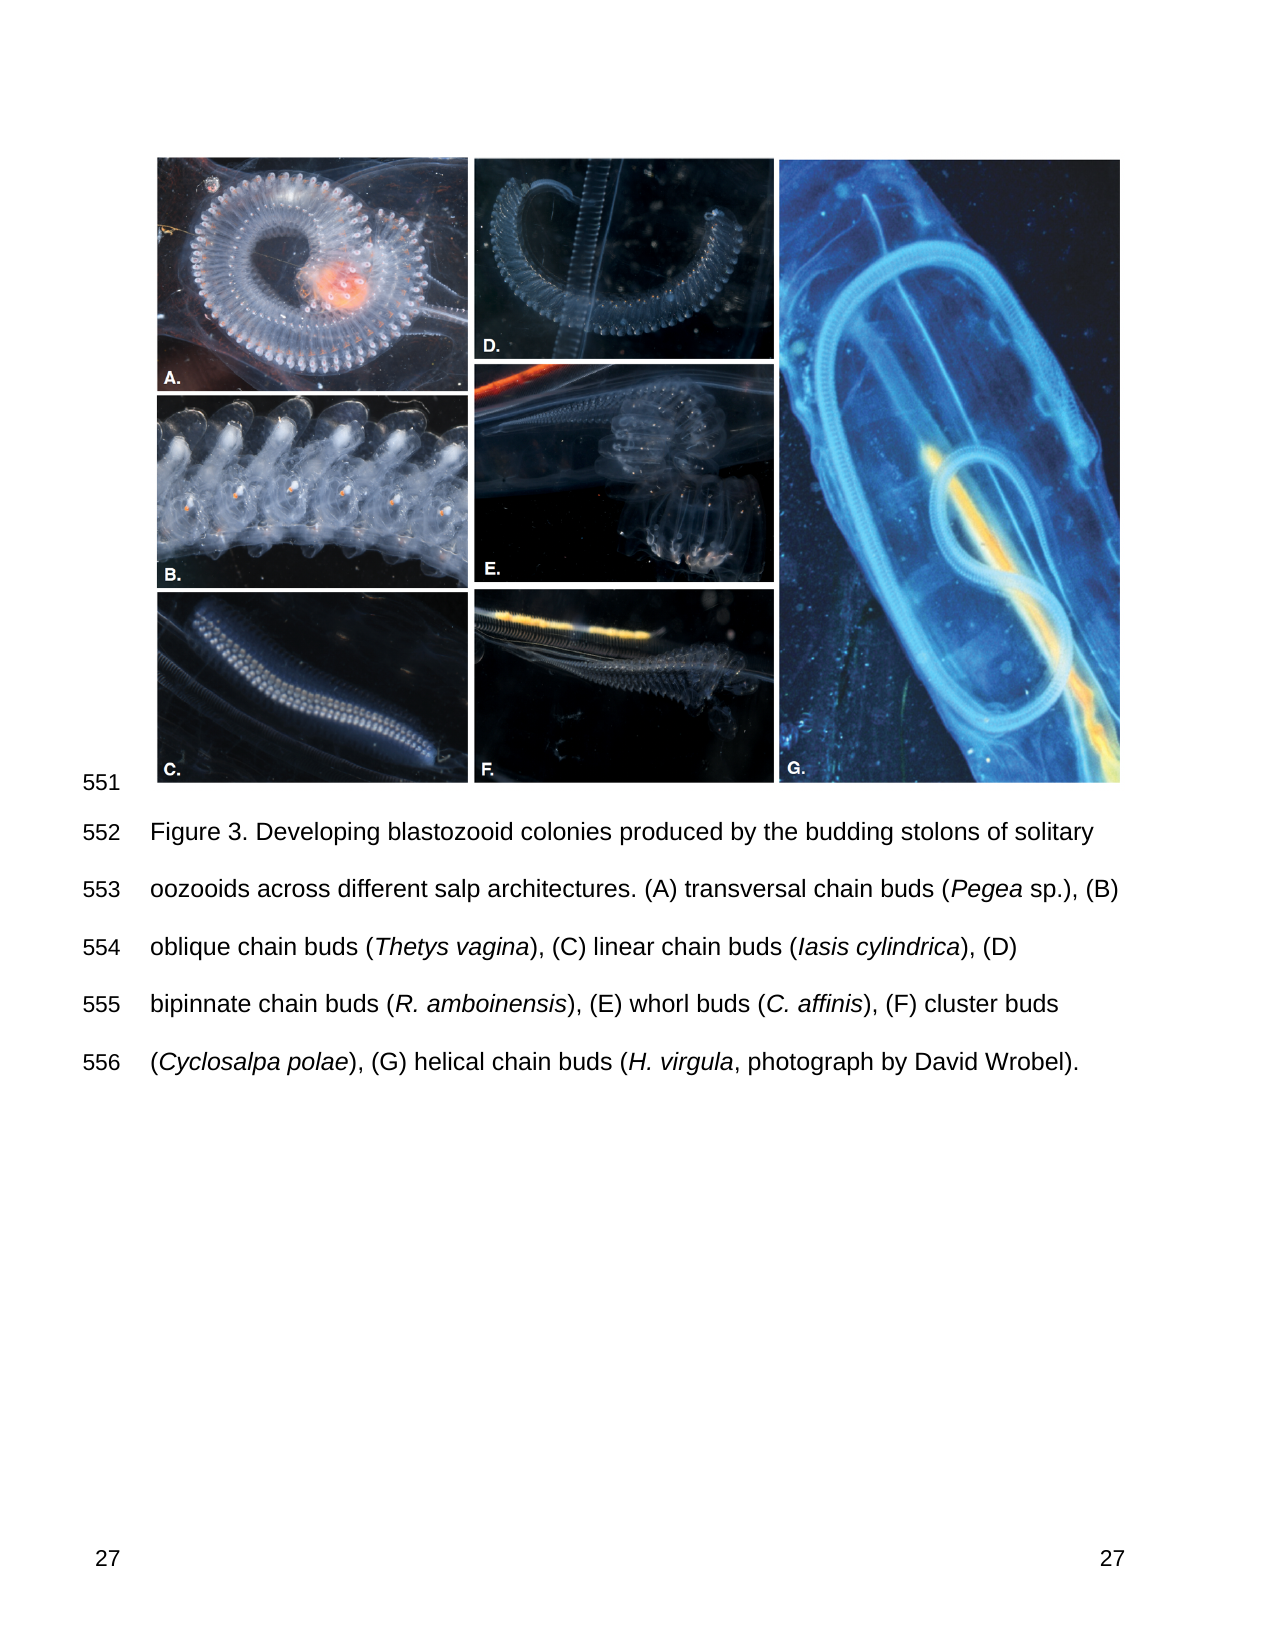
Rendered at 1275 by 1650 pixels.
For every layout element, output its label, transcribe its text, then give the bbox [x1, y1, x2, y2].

text Figure 3. Developing blastozooid colonies produced by the budding stolons of solitary oozooids across different salp architectures. (A) transversal chain buds (Pegea sp.), (B) oblique chain buds (Thetys vagina), (C) linear chain buds (Iasis cylindrica), (D) bipinnate chain buds (R. amboinensis), (E) whorl buds (C. affinis), (F) cluster buds (Cyclosalpa polae), (G) helical chain buds (H. virgula, photograph by David Wrobel). [150, 817, 1125, 1075]
picture [150, 150, 1125, 791]
